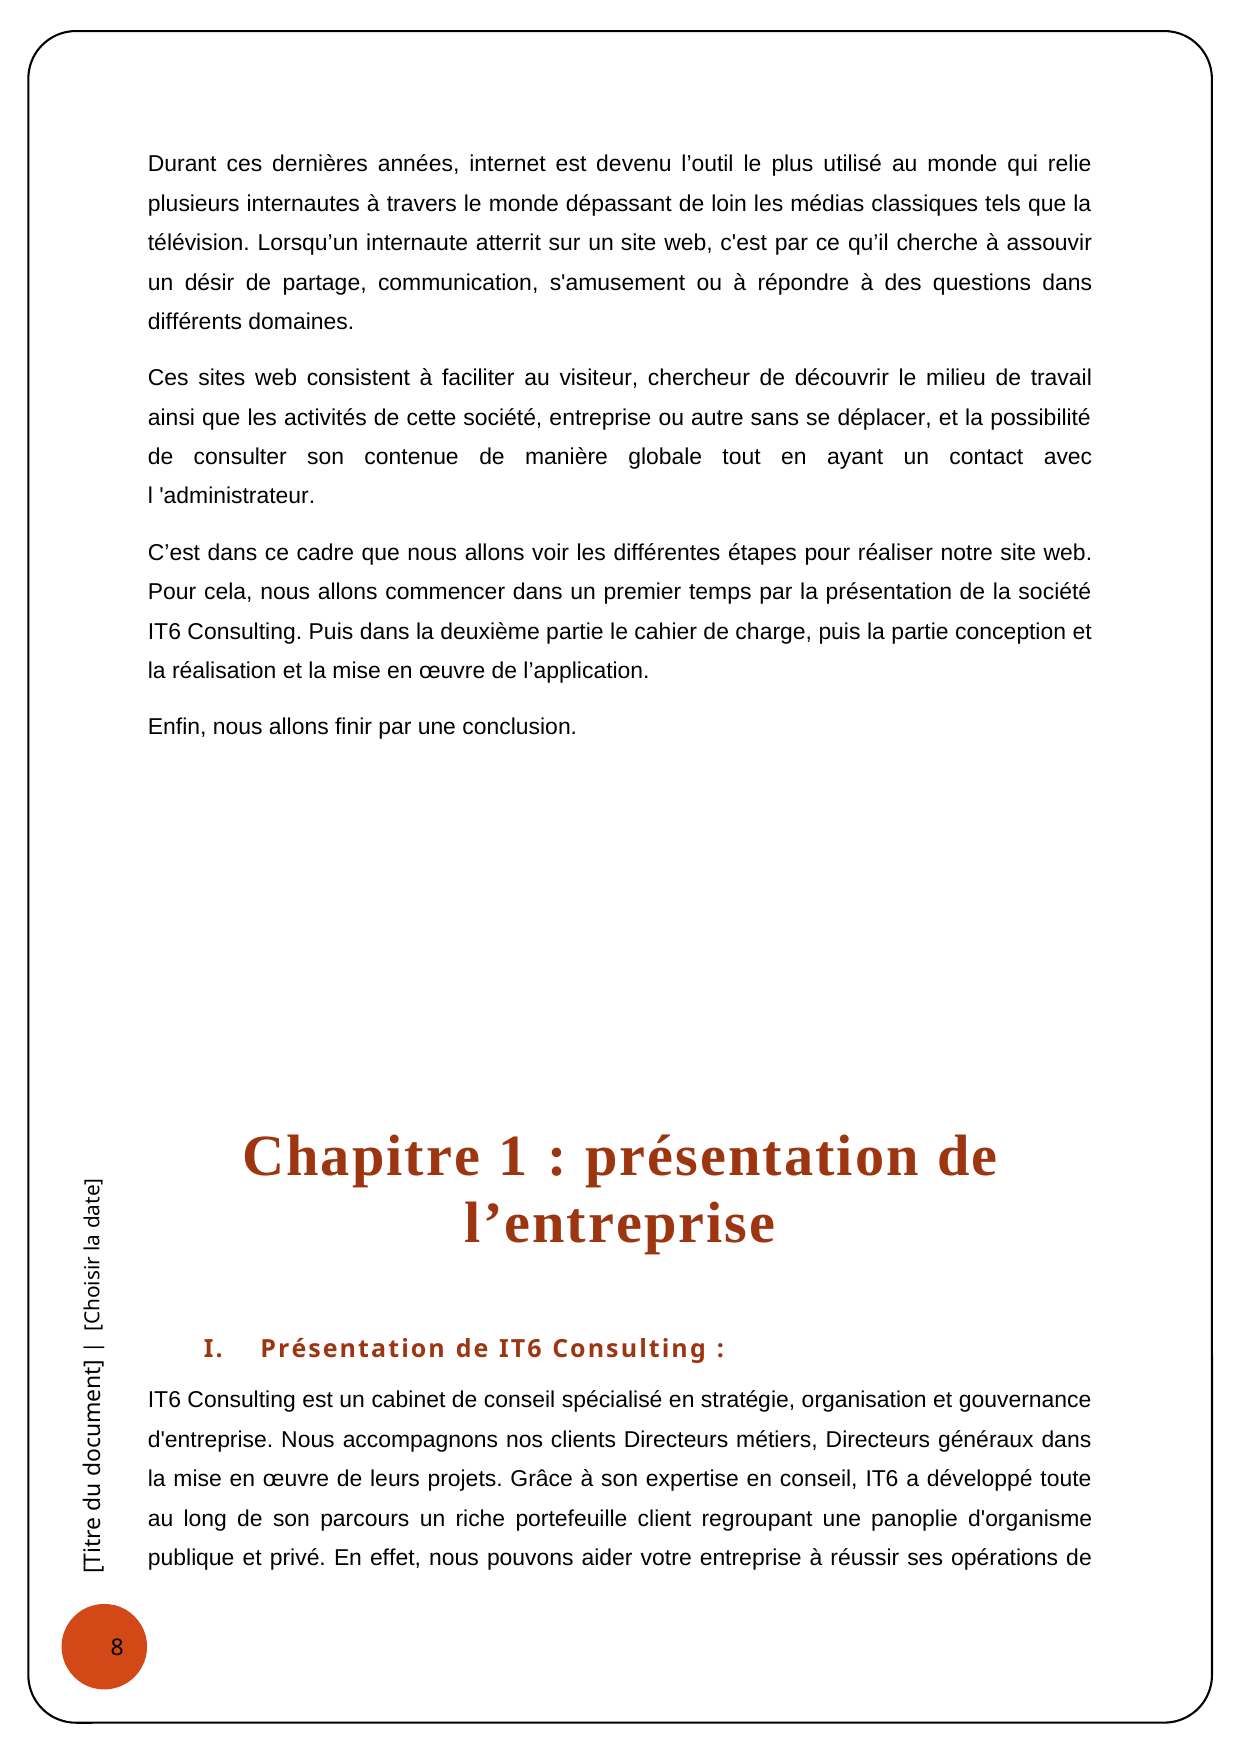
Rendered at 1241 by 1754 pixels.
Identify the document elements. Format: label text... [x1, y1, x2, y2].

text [148, 1386, 1092, 1571]
subtitle Chapitre 1 : présentation de l’entreprise [148, 1121, 1093, 1255]
subtitle Présentation de IT6 Consulting : [223, 1331, 1092, 1365]
text C’est dans ce cadre que nous allons voir les différentes étapes pour réaliser notre site web. Pour cela, nous allons commencer dans un premier temps par la présentation de la société IT6 Consulting. Puis dans la deuxième partie le cahier de charge, puis la partie conception et la réalisation et la mise en œuvre de l’application. [148, 539, 1092, 683]
text Enfin, nous allons finir par une conclusion. [148, 713, 1092, 739]
text Durant ces dernières années, internet est devenu l’outil le plus utilisé au monde qui relie plusieurs internautes à travers le monde dépassant de loin les médias classiques tels que la télévision. Lorsqu’un internaute atterrit sur un site web, c'est par ce qu’il cherche à assouvir un désir de partage, communication, s'amusement ou à répondre à des questions dans différents domaines. [148, 150, 1092, 334]
text Ces sites web consistent à faciliter au visiteur, chercheur de découvrir le milieu de travail ainsi que les activités de cette société, entreprise ou autre sans se déplacer, et la possibilité de consulter son contenue de manière globale tout en ayant un contact avec l 'administrateur. [148, 364, 1092, 509]
